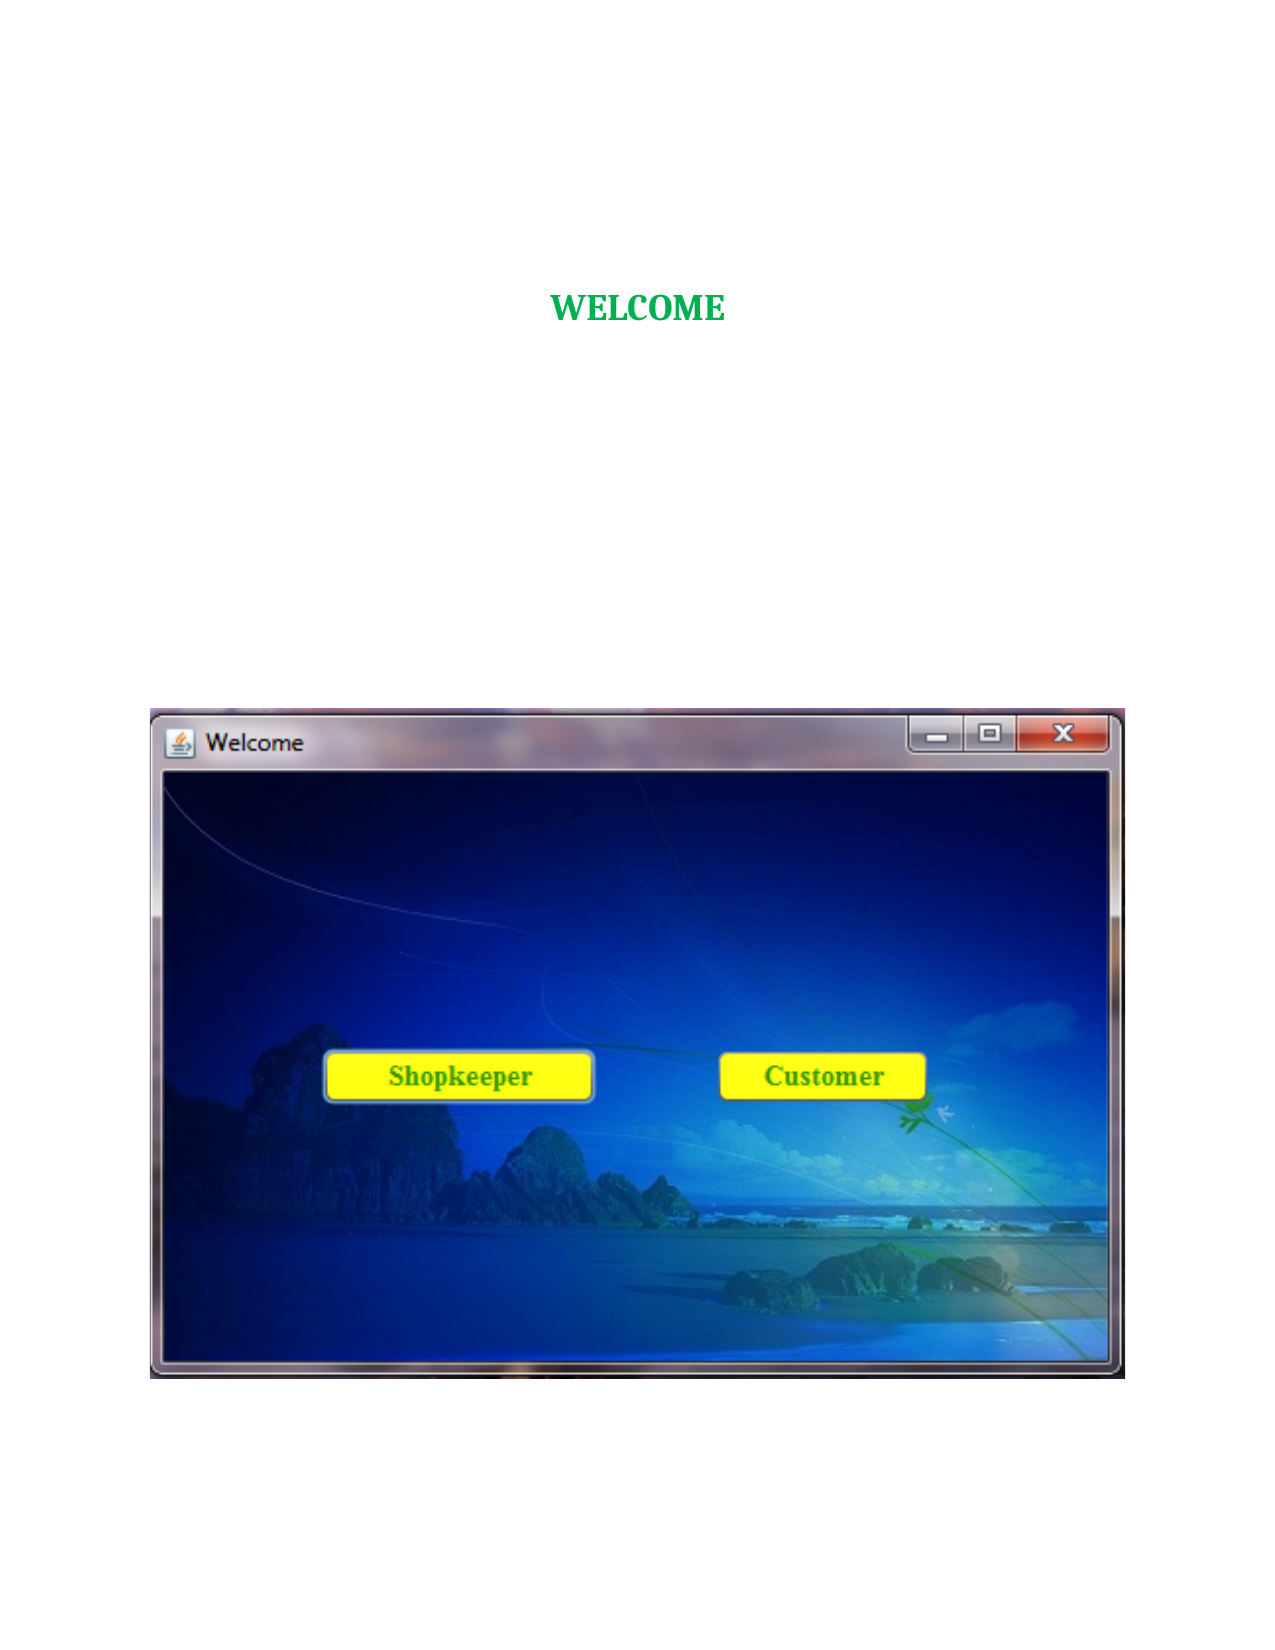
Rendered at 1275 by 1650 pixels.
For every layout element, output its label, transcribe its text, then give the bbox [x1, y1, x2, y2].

picture [149, 708, 1126, 1379]
text WELCOME [75, 286, 1200, 329]
